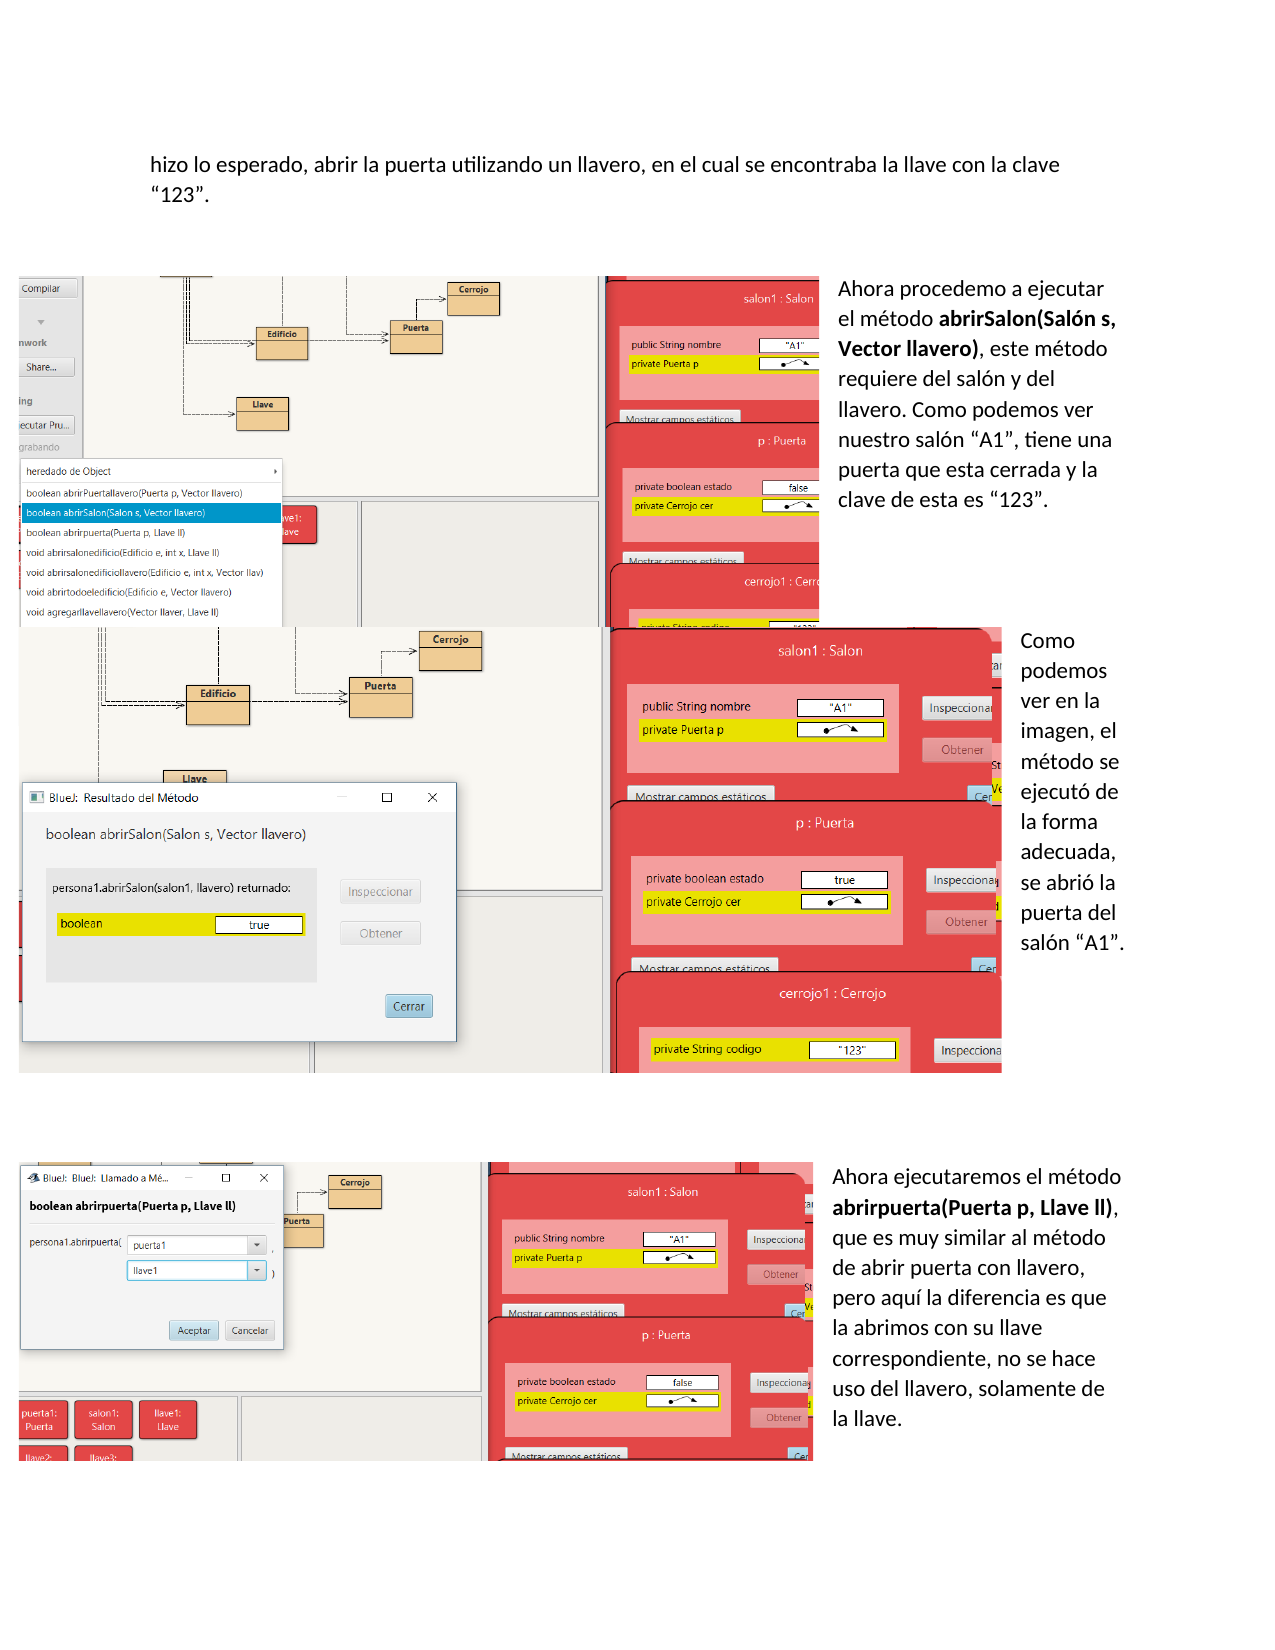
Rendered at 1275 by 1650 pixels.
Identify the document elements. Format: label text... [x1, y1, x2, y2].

picture [18, 276, 1002, 1073]
text Como podemos ver en la imagen, el método se ejecutó de la forma adecuada, se abrió la puerta del salón “A1”. [819, 626, 1125, 956]
text Ahora procedemo a ejecutar el método abrirSalon(Salón s, Vector llavero), este método requiere del salón y del llavero. Como podemos ver nuestro salón “A1”, tiene una puerta que esta cerrada y la clave de esta es “123”. [150, 274, 1125, 513]
picture [18, 1162, 814, 1461]
text Ahora ejecutaremos el método abrirpuerta(Puerta p, Llave ll), que es muy similar al método de abrir puerta con llavero, pero aquí la diferencia es que la abrimos con su llave correspondiente, no se hace uso del llavero, solamente de la llave. [814, 1162, 1125, 1432]
